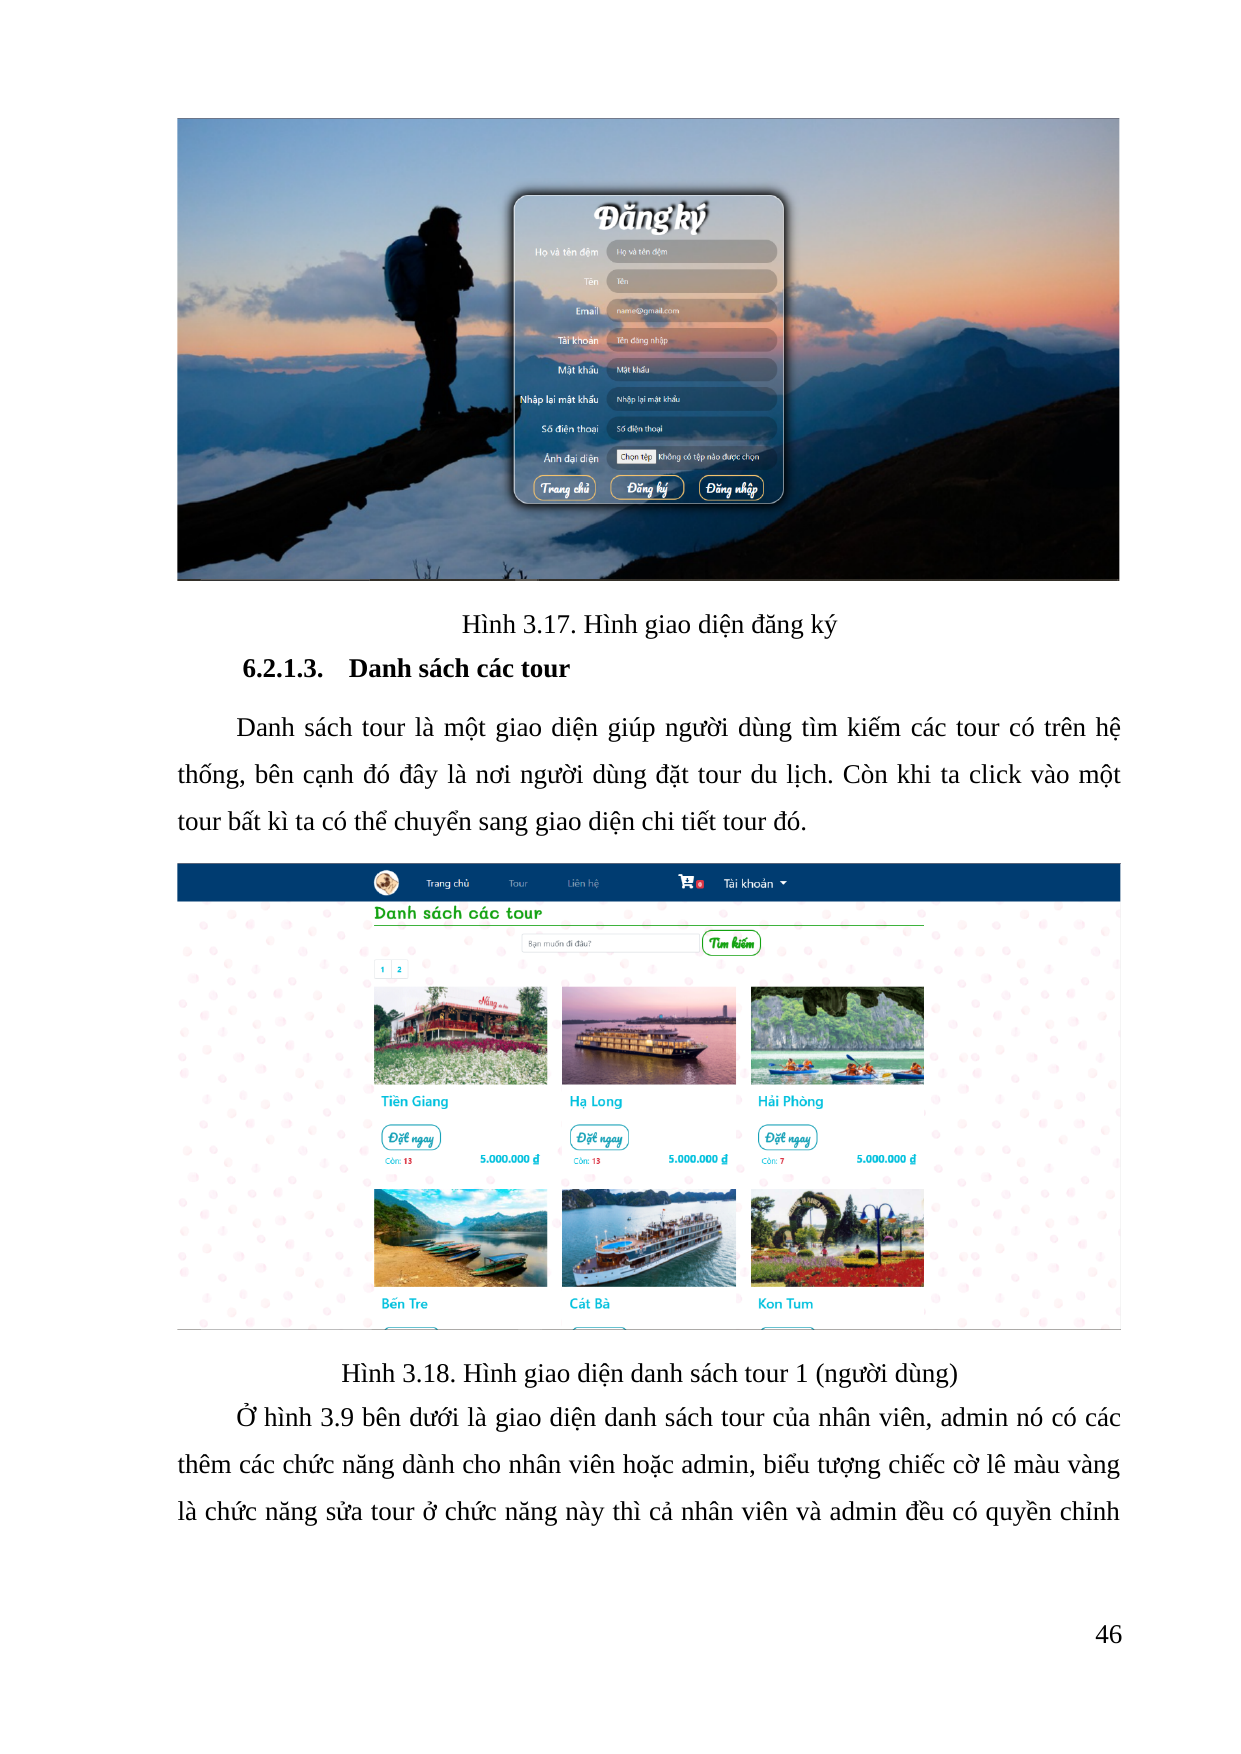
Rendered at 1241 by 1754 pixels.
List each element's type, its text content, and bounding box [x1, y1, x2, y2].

picture [177, 863, 1121, 1330]
picture [177, 118, 1120, 581]
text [177, 1401, 1122, 1526]
subtitle Danh sách các tour [242, 652, 1122, 683]
text Danh sách tour là một giao diện giúp người dùng tìm kiếm các tour có trên hệ thống, bên cạnh đó đây là nơi người dùng đặt tour du lịch. Còn khi ta click vào một tour bất kì ta có thể chuyển sang giao diện chi tiết tour đó. [177, 711, 1122, 836]
